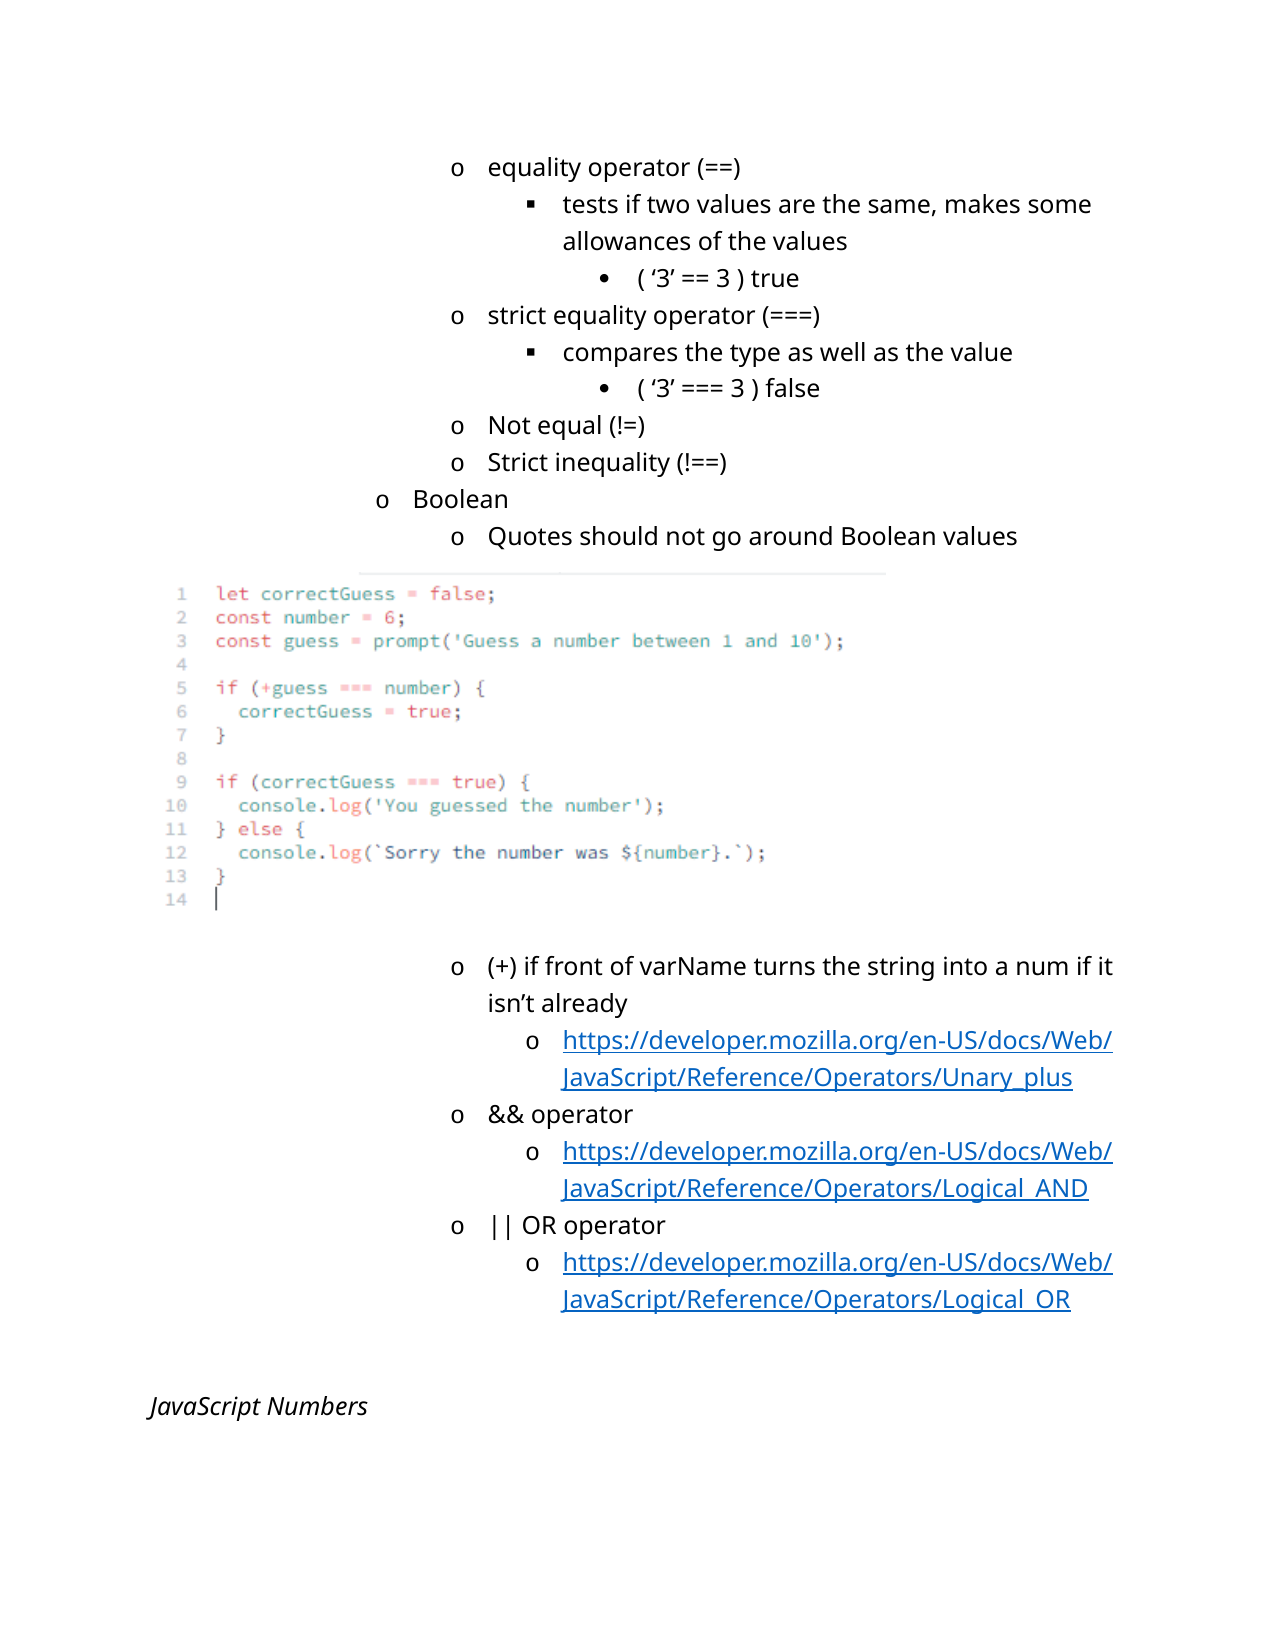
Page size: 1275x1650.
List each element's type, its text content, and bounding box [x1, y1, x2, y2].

list && operator [450, 1097, 1125, 1131]
list https://developer.mozilla.org/en-US/docs/Web/JavaScript/Reference/Operators/Logical_AND [525, 1133, 1125, 1204]
list https://developer.mozilla.org/en-US/docs/Web/JavaScript/Reference/Operators/Unary_plus [525, 1023, 1125, 1094]
list Strict inequality (!==) [450, 445, 1125, 479]
list ( ‘3’ == 3 ) true [600, 261, 1125, 294]
list Quotes should not go around Boolean values [450, 519, 1125, 553]
text JavaScript Numbers [150, 1388, 1125, 1422]
list (+) if front of varName turns the string into a num if it isn’t already [450, 949, 1125, 1020]
list equality operator (==) [450, 150, 1125, 184]
list compares the type as well as the value [525, 334, 1125, 368]
list ( ‘3’ === 3 ) false [600, 371, 1125, 405]
list https://developer.mozilla.org/en-US/docs/Web/JavaScript/Reference/Operators/Logical_OR [525, 1244, 1125, 1315]
list || OR operator [450, 1207, 1125, 1242]
list tests if two values are the same, makes some allowances of the values [525, 187, 1125, 258]
list Not equal (!=) [450, 408, 1125, 442]
picture [150, 572, 886, 931]
list Boolean [375, 482, 1125, 516]
list strict equality operator (===) [450, 297, 1125, 332]
